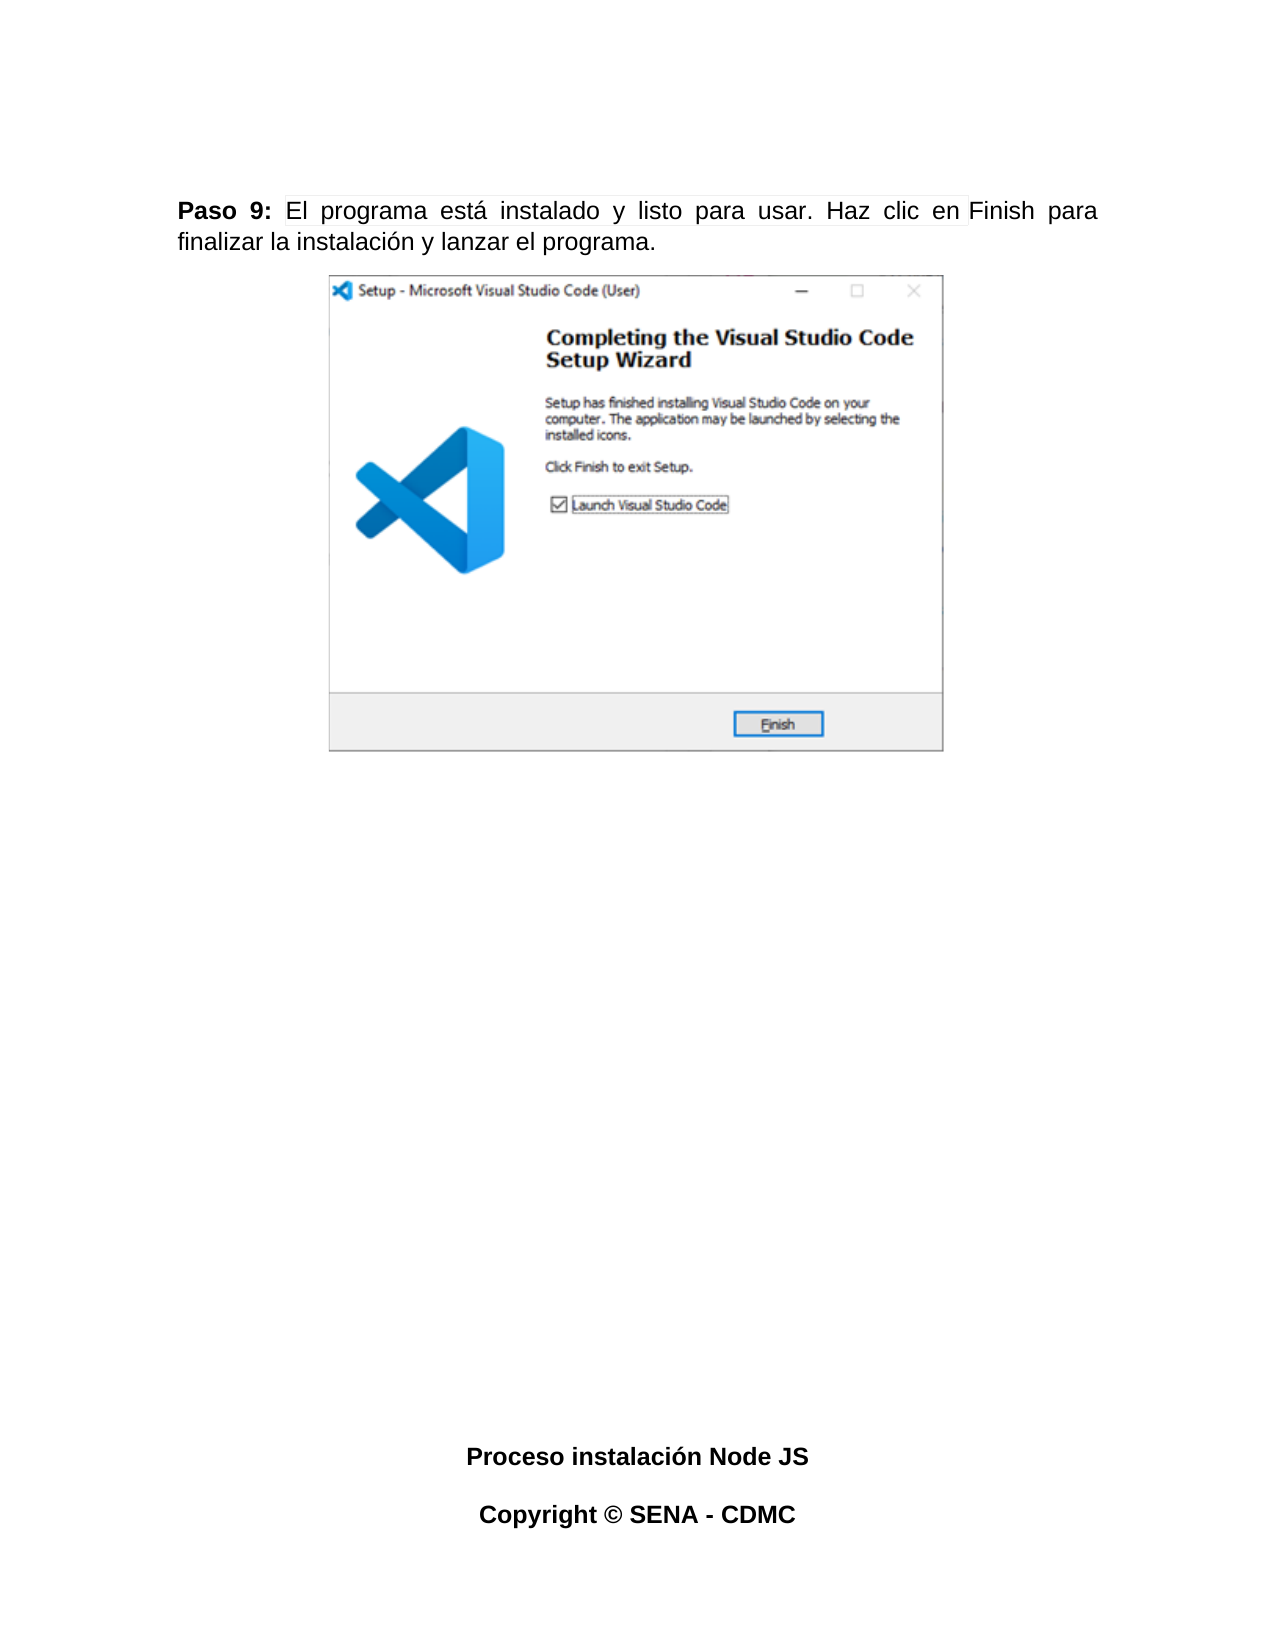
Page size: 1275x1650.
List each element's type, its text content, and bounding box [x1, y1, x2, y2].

text Paso 9: El programa está instalado y listo para usar. Haz clic en Finish para finalizar la instalación y lanzar el programa. [177, 195, 1098, 256]
picture [328, 275, 947, 755]
text Proceso instalación Node JS [177, 1442, 1098, 1470]
